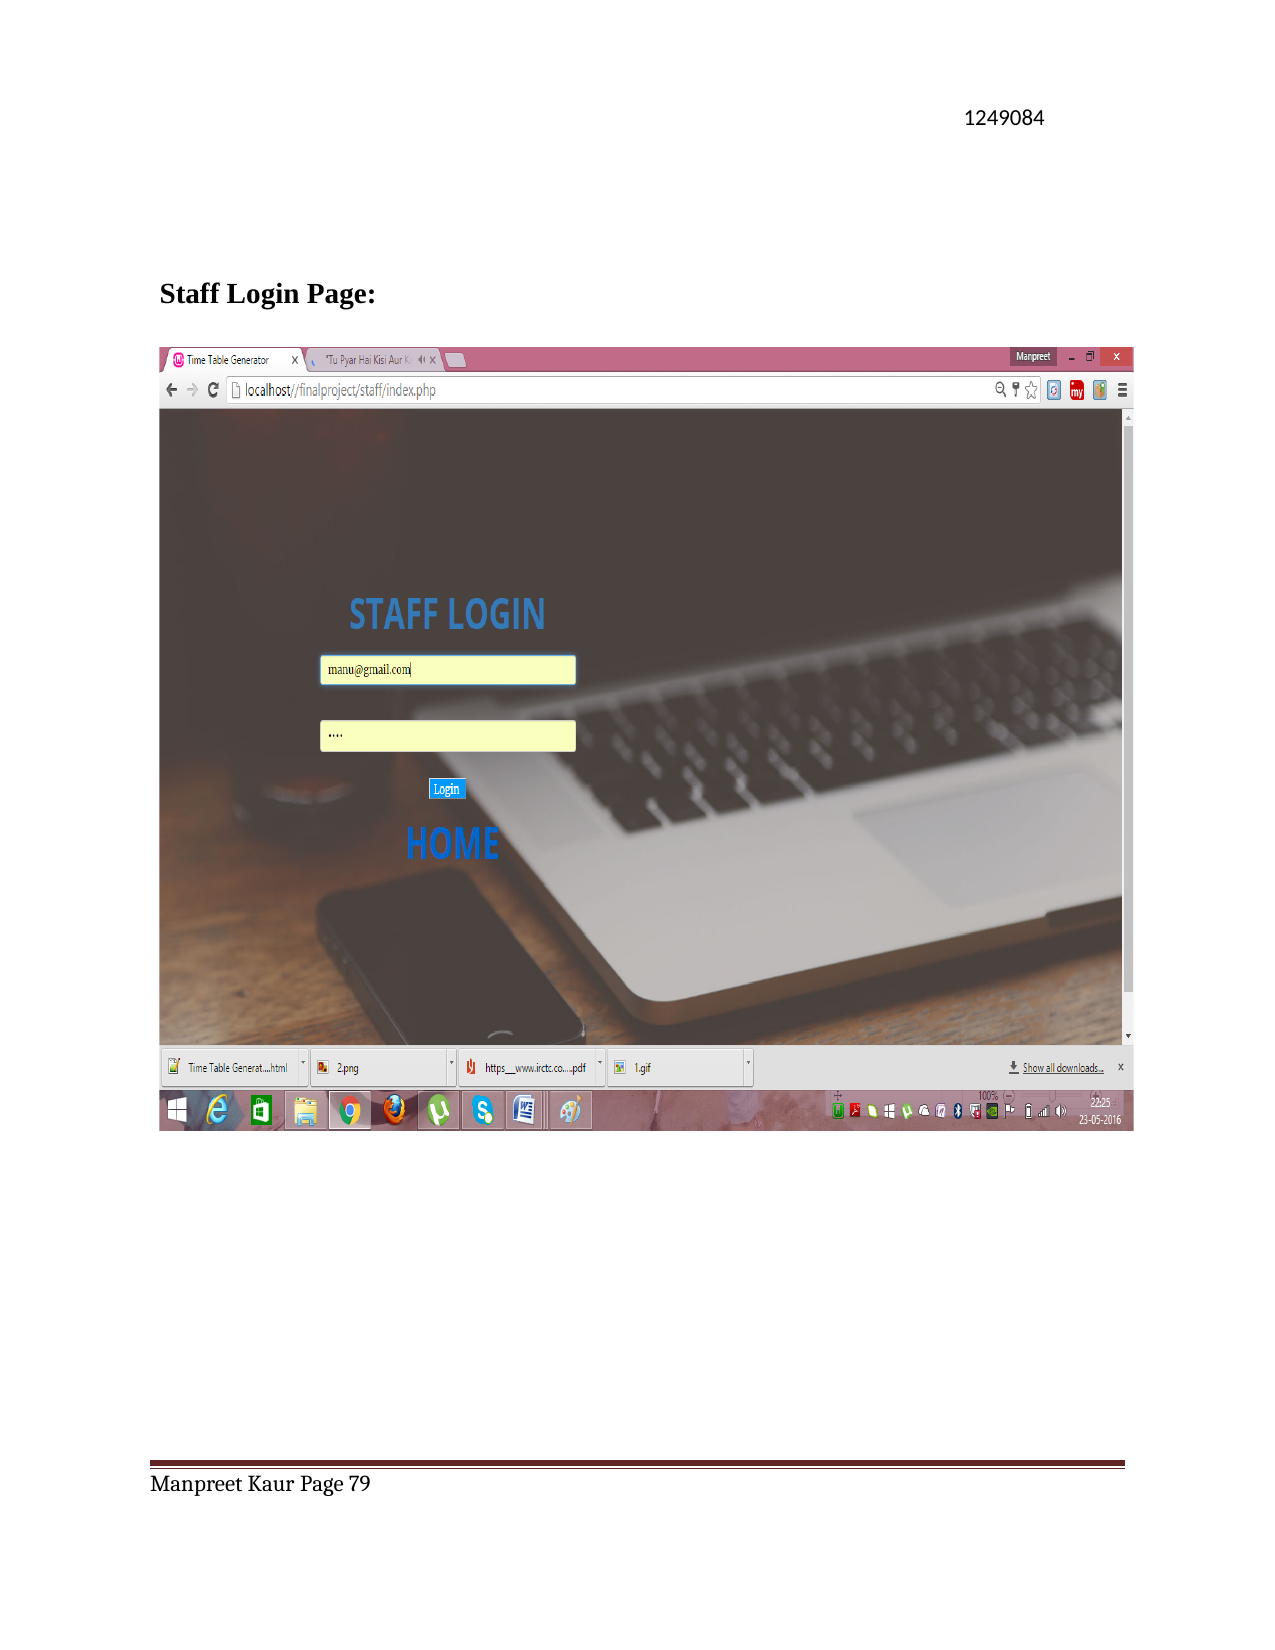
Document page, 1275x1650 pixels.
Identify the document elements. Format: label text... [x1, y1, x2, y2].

picture [159, 347, 1134, 1131]
text Staff Login Page: [159, 276, 1125, 310]
